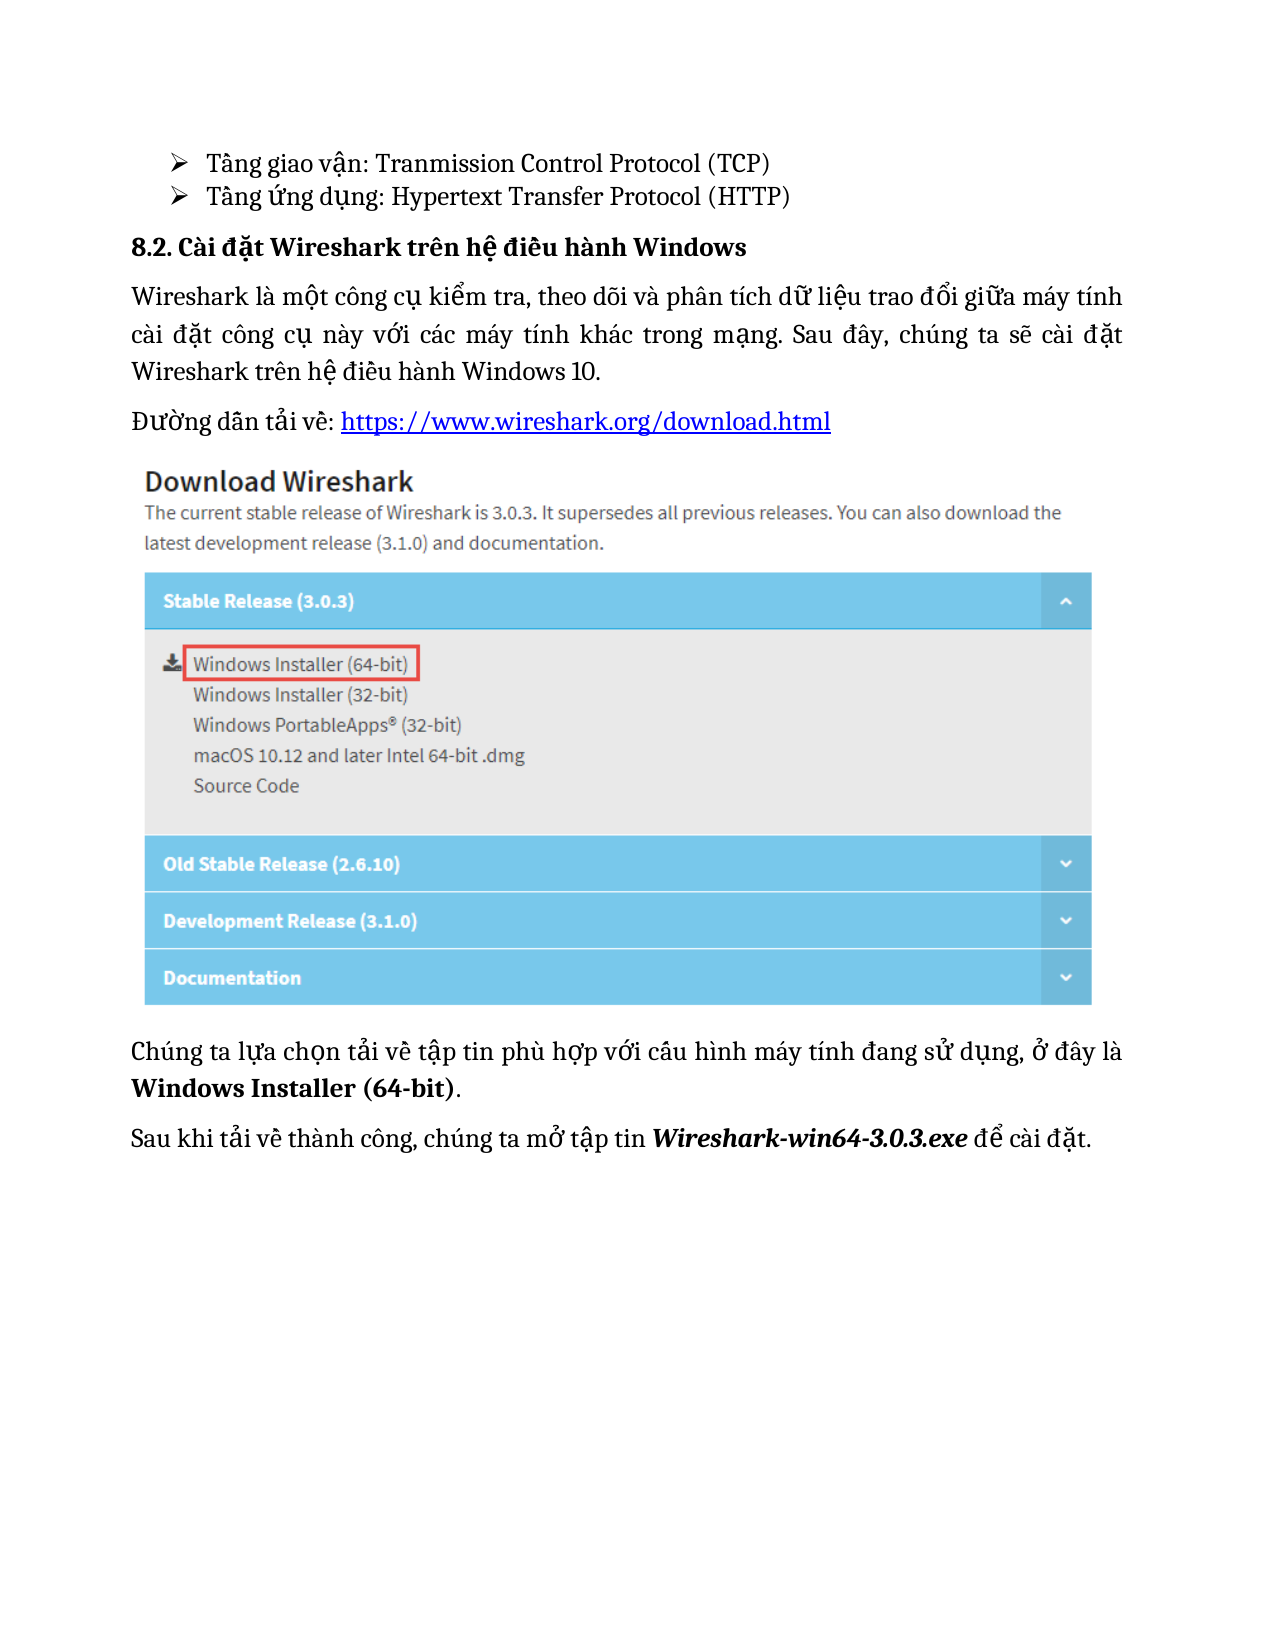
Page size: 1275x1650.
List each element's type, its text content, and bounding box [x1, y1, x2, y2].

text Đường dẫn tải về: https://www.wireshark.org/download.html [131, 406, 1125, 437]
list Tầng ứng dụng: Hypertext Transfer Protocol (HTTP) [169, 181, 1125, 213]
list Tầng giao vận: Tranmission Control Protocol (TCP) [169, 148, 1125, 179]
text Chúng ta lựa chọn tải về tập tin phù hợp với cấu hình máy tính đang sử dụng, ở đây là Windows Installer (64-bit). [131, 1036, 1125, 1104]
picture [131, 455, 1107, 1019]
text 8.2. Cài đặt Wireshark trên hệ điều hành Windows [131, 232, 1125, 263]
text Sau khi tải về thành công, chúng ta mở tập tin Wireshark-win64-3.0.3.exe để cài đặt. [131, 1123, 1125, 1154]
text Wireshark là một công cụ kiểm tra, theo dõi và phân tích dữ liệu trao đổi giữa máy tính cài đặt công cụ này với các máy tính khác trong mạng. Sau đây, chúng ta sẽ cài đặt Wireshark trên hệ điều hành Windows 10. [131, 281, 1125, 387]
